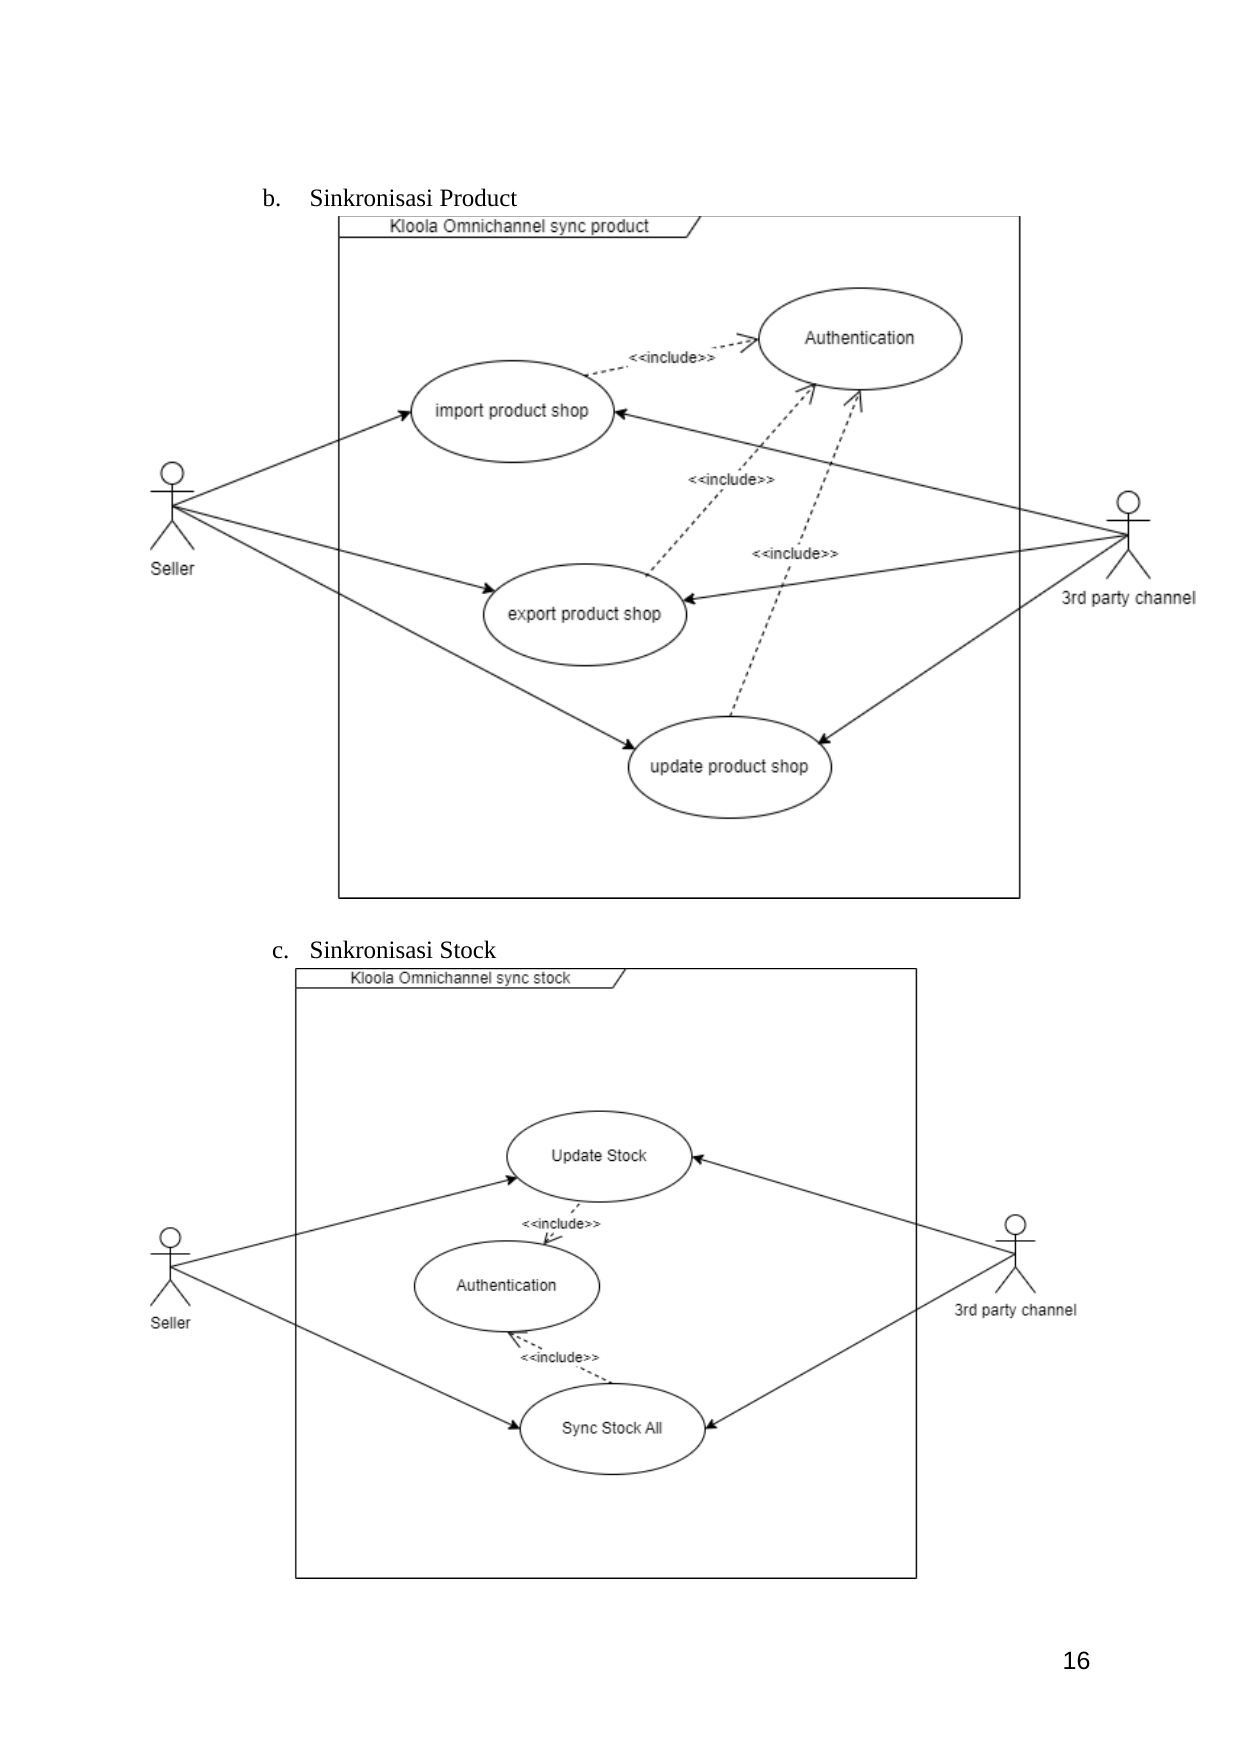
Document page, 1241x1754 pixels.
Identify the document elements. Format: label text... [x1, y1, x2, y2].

list Sinkronisasi Product [262, 183, 1090, 212]
list Sinkronisasi Stock [272, 936, 1090, 964]
picture [150, 968, 1077, 1579]
picture [150, 216, 1196, 899]
